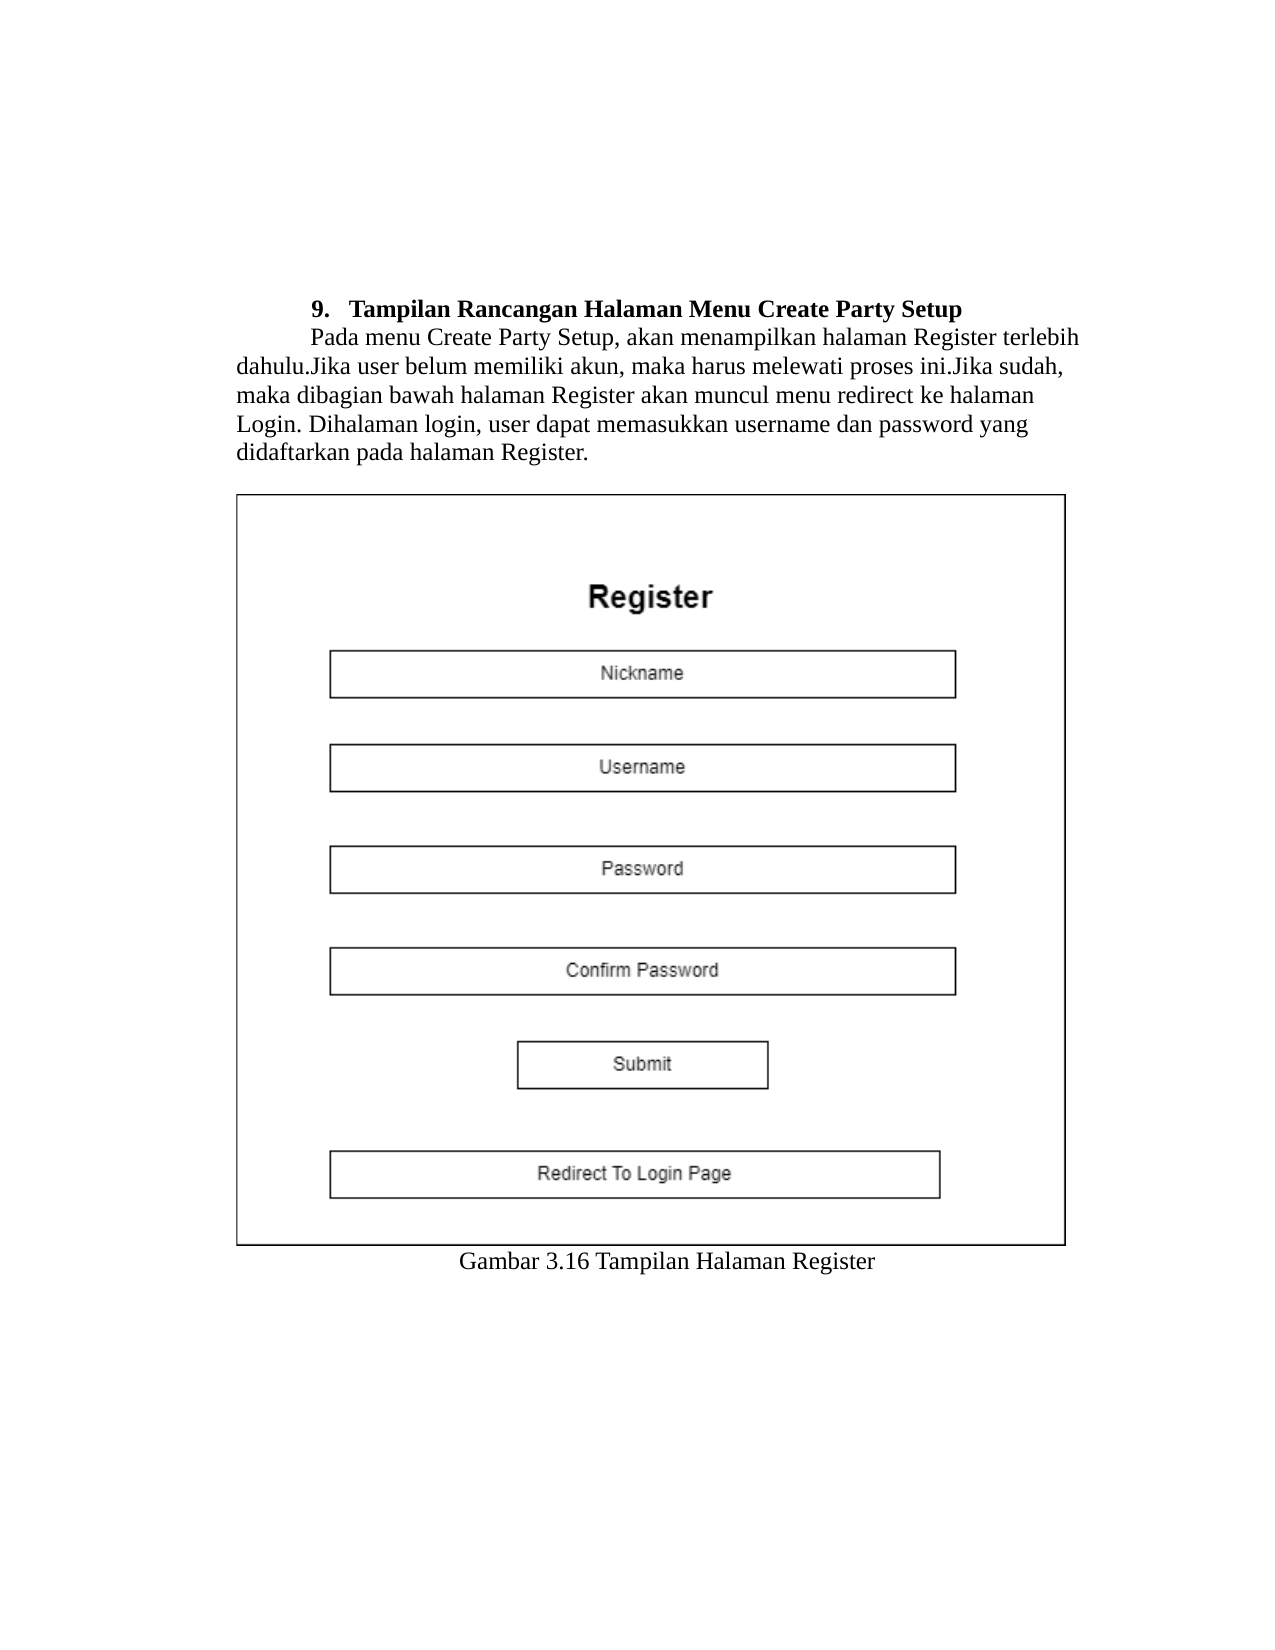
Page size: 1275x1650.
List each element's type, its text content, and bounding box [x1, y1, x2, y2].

list Tampilan Rancangan Halaman Menu Create Party Setup [311, 294, 1098, 322]
picture [236, 494, 1066, 1246]
text Pada menu Create Party Setup, akan menampilkan halaman Register terlebih dahulu.Jika user belum memiliki akun, maka harus melewati proses ini.Jika sudah, maka dibagian bawah halaman Register akan muncul menu redirect ke halaman Login. Dihalaman login, user dapat memasukkan username dan password yang didaftarkan pada halaman Register. [236, 322, 1098, 466]
list Gambar 3.16 Tampilan Halaman Register [236, 1246, 1098, 1274]
